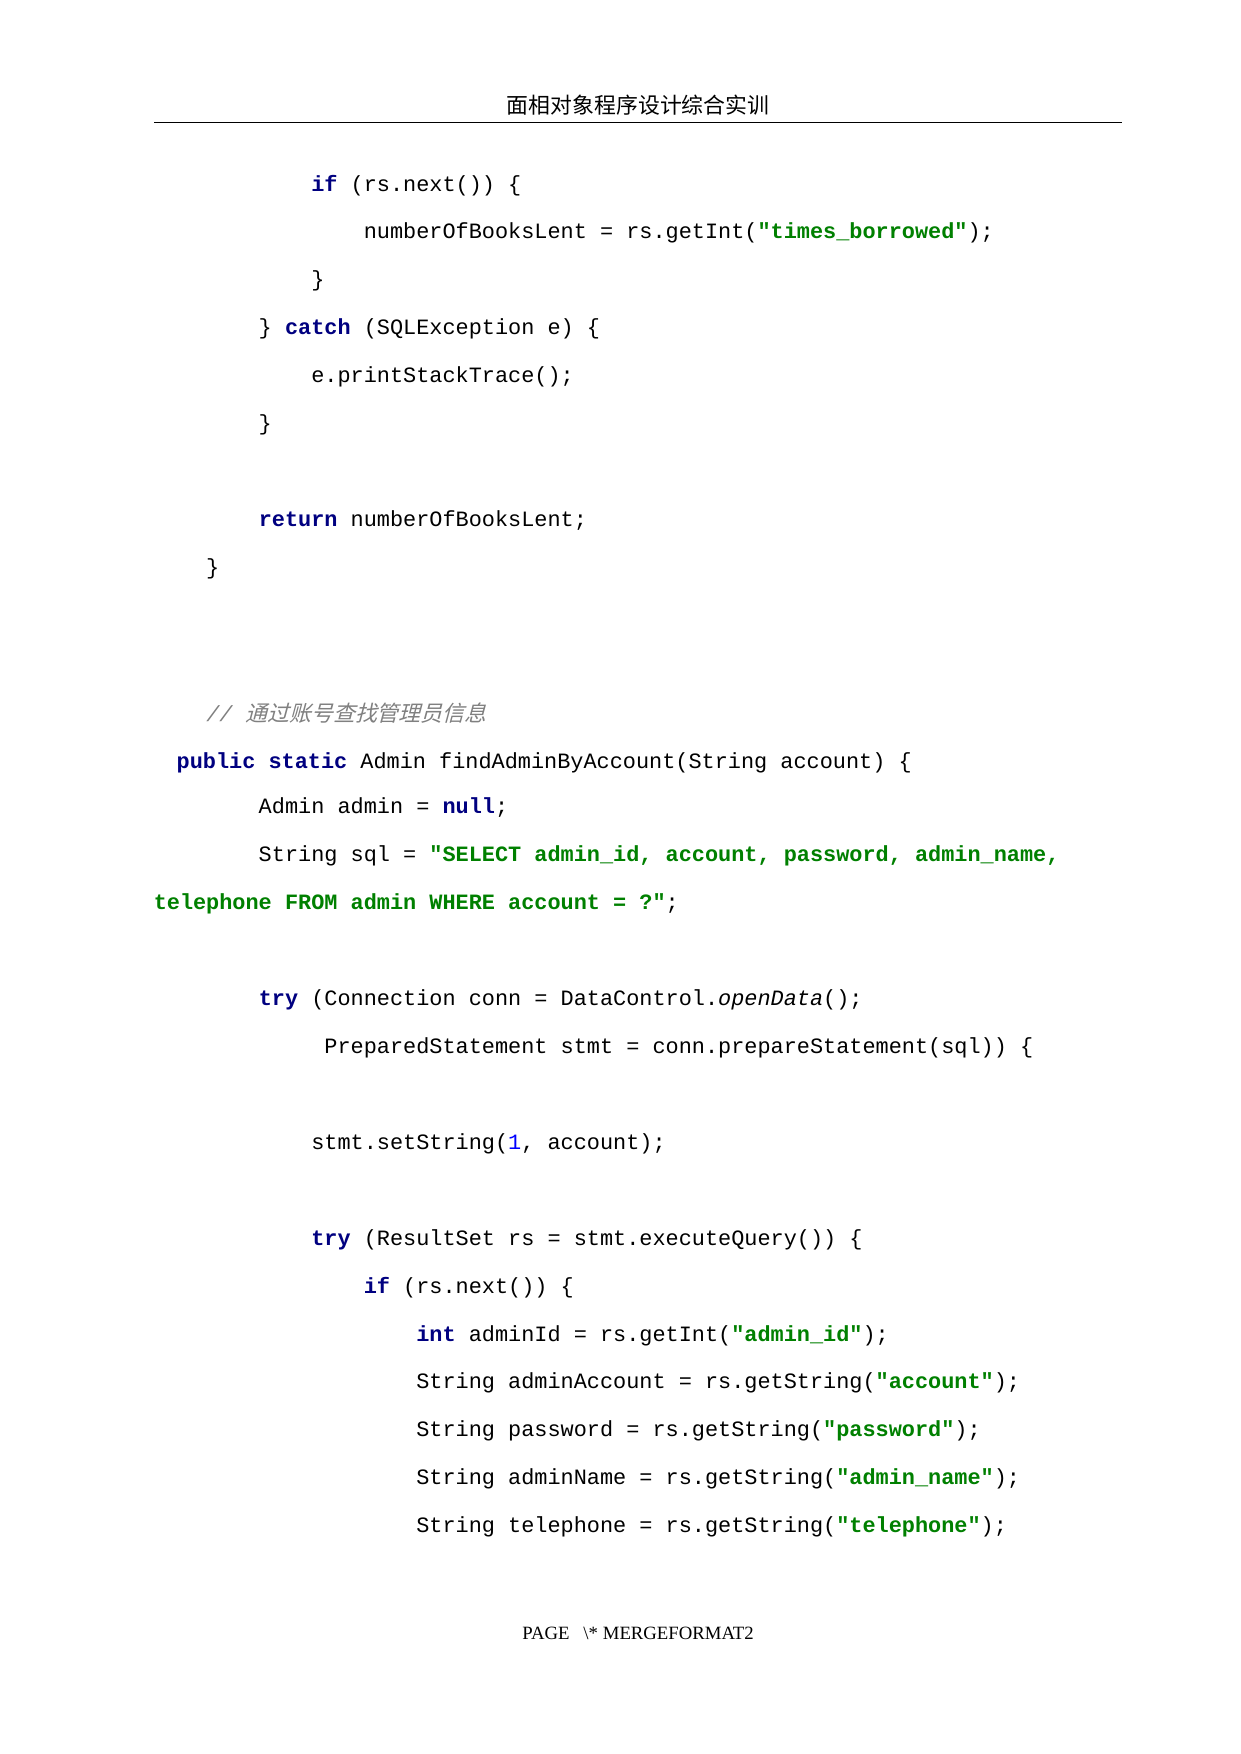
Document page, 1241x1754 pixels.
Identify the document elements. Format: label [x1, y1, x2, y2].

text [153, 161, 1122, 1551]
